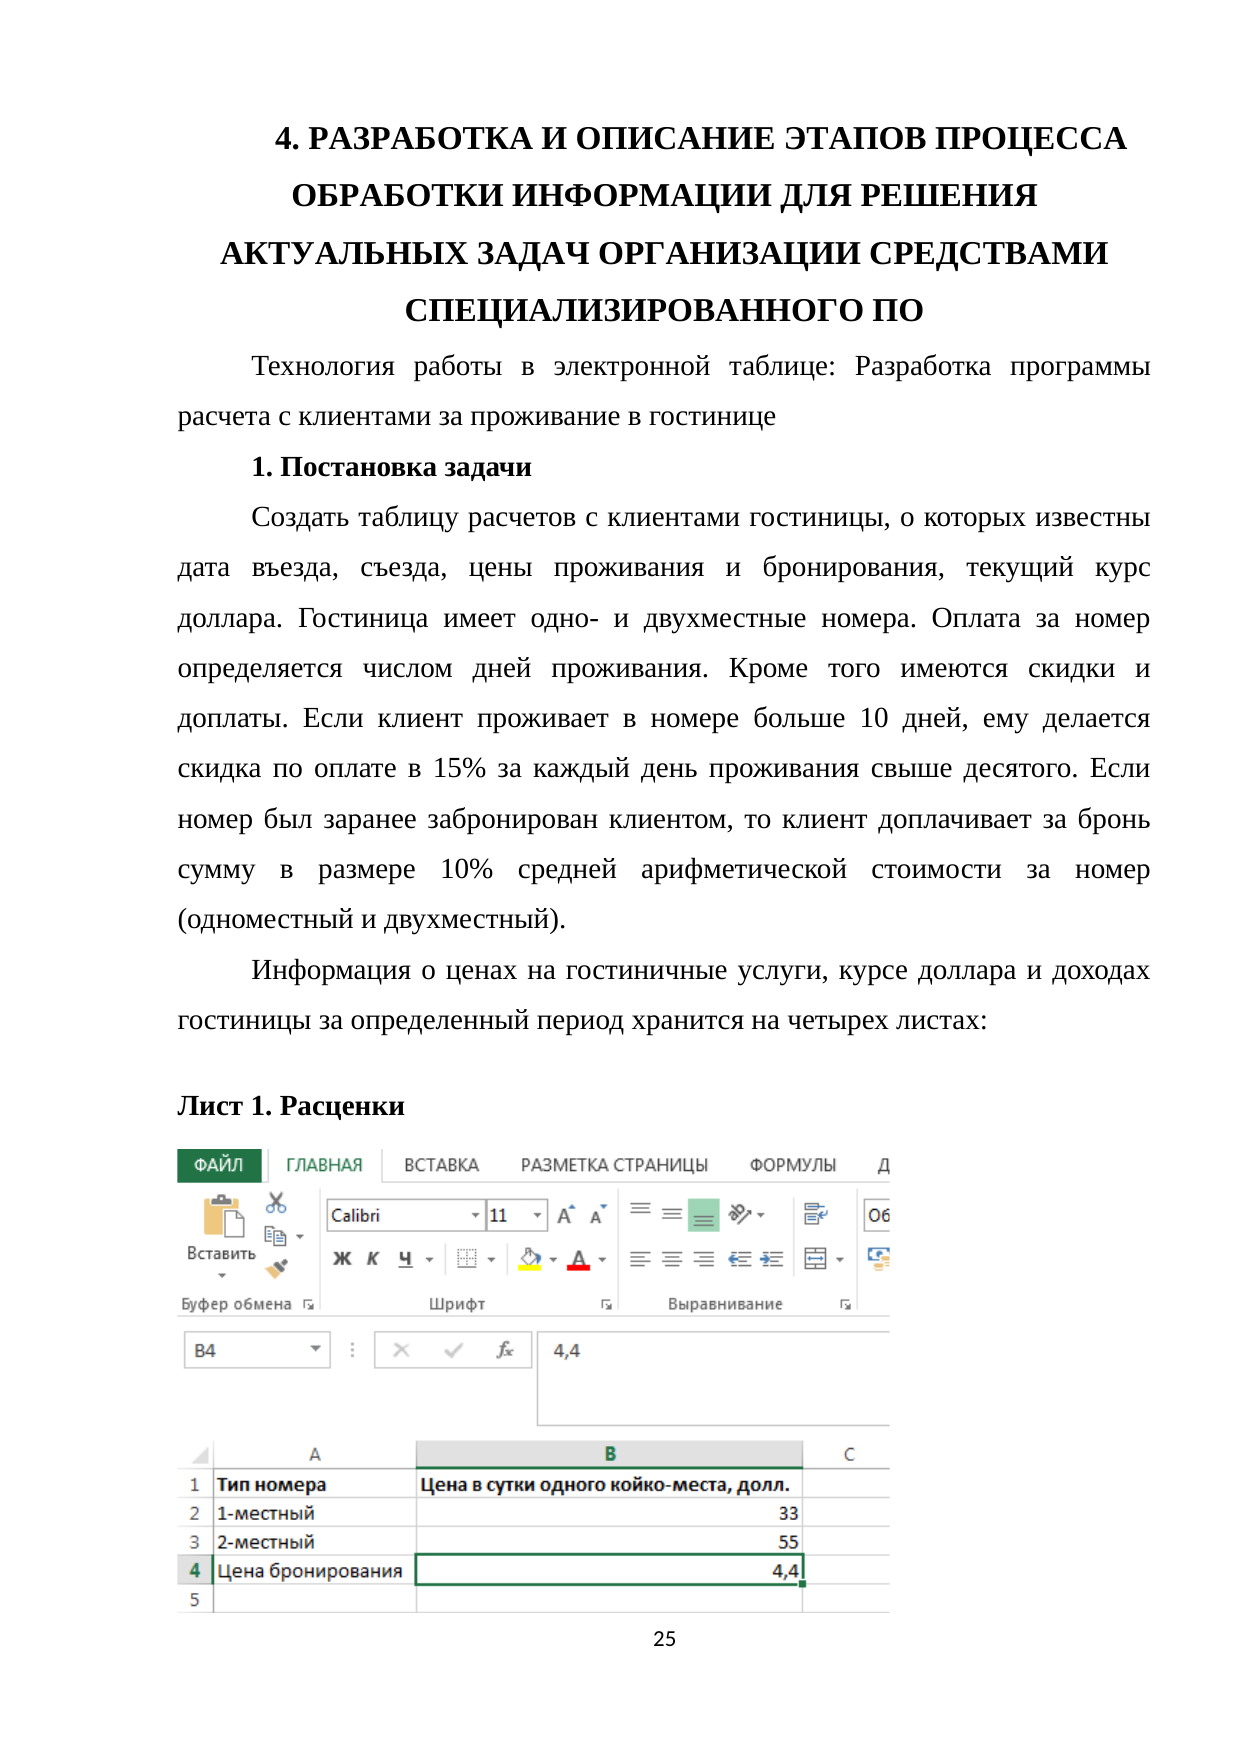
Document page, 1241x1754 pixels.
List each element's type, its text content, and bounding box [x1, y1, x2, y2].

text Создать таблицу расчетов с клиентами гостиницы, о которых известны дата въезда, съезда, цены проживания и бронирования, текущий курс доллара. Гостиница имеет одно- и двухместные номера. Оплата за номер определяется числом дней проживания. Кроме того имеются скидки и доплаты. Если клиент проживает в номере больше 10 дней, ему делается скидка по оплате в 15% за каждый день проживания свыше десятого. Если номер был заранее забронирован клиентом, то клиент доплачивает за бронь сумму в размере 10% средней арифметической стоимости за номер (одноместный и двухместный). [177, 499, 1152, 935]
text 4. РАЗРАБОТКА И ОПИСАНИЕ ЭТАПОВ ПРОЦЕССА ОБРАБОТКИ ИНФОРМАЦИИ ДЛЯ РЕШЕНИЯ АКТУАЛЬНЫХ ЗАДАЧ ОРГАНИЗАЦИИ СРЕДСТВАМИ СПЕЦИАЛИЗИРОВАННОГО ПО [177, 118, 1152, 329]
text Технология работы в электронной таблице: Разработка программы расчета с клиентами за проживание в гостинице [177, 348, 1152, 432]
picture [177, 1149, 890, 1613]
text 1. Постановка задачи [177, 449, 1152, 482]
text Информация о ценах на гостиничные услуги, курсе доллара и доходах гостиницы за определенный период хранится на четырех листах: [177, 952, 1152, 1036]
text Лист 1. Расценки [177, 1081, 1152, 1121]
